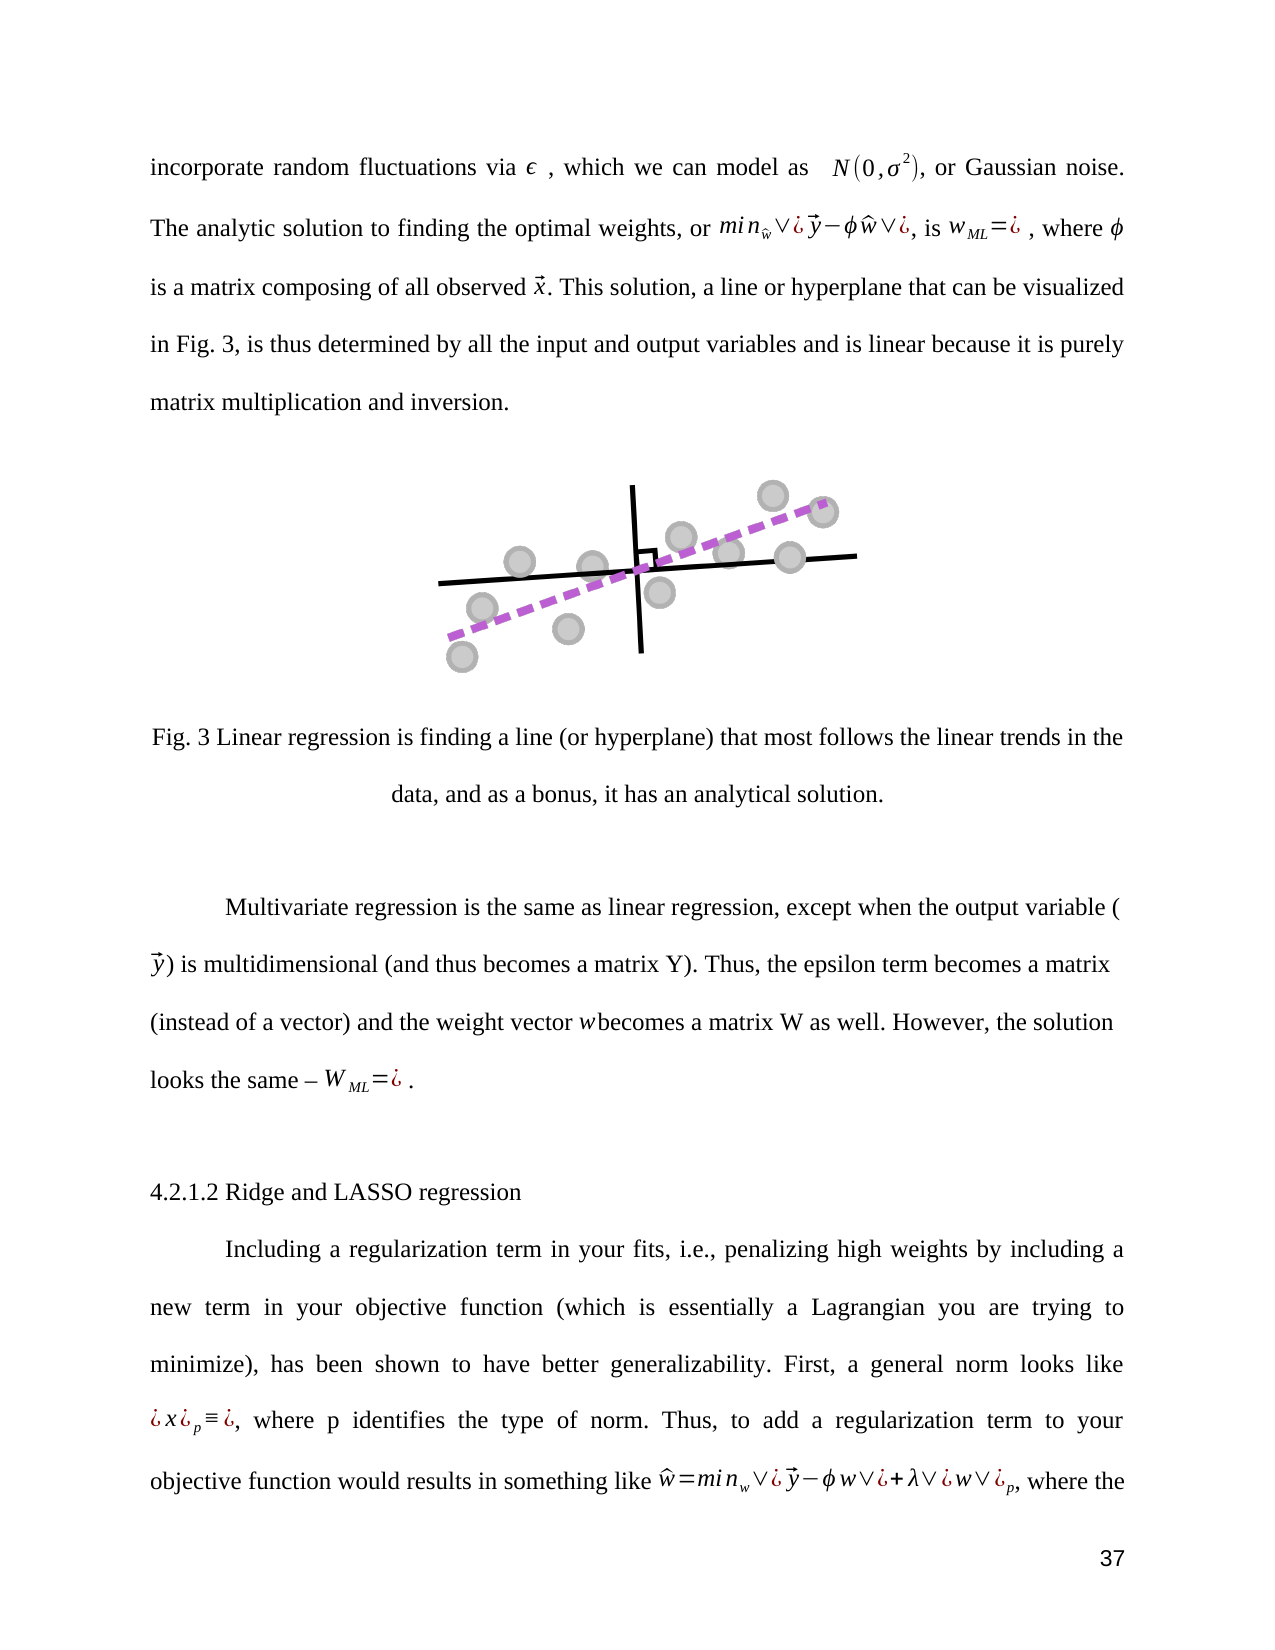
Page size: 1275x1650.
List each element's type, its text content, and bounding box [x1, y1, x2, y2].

picture [390, 444, 885, 696]
text Multivariate regression is the same as linear regression, except when the output variable () is multidimensional (and thus becomes a matrix Y). Thus, the epsilon term becomes a matrix (instead of a vector) and the weight vector becomes a matrix W as well. However, the solution looks the same – . [150, 892, 1125, 1096]
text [150, 1234, 1125, 1496]
text Fig. 3 Linear regression is finding a line (or hyperplane) that most follows the linear trends in the data, and as a bonus, it has an analytical solution. [150, 722, 1125, 808]
list Ridge and LASSO regression [150, 1177, 1125, 1206]
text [150, 150, 1125, 416]
